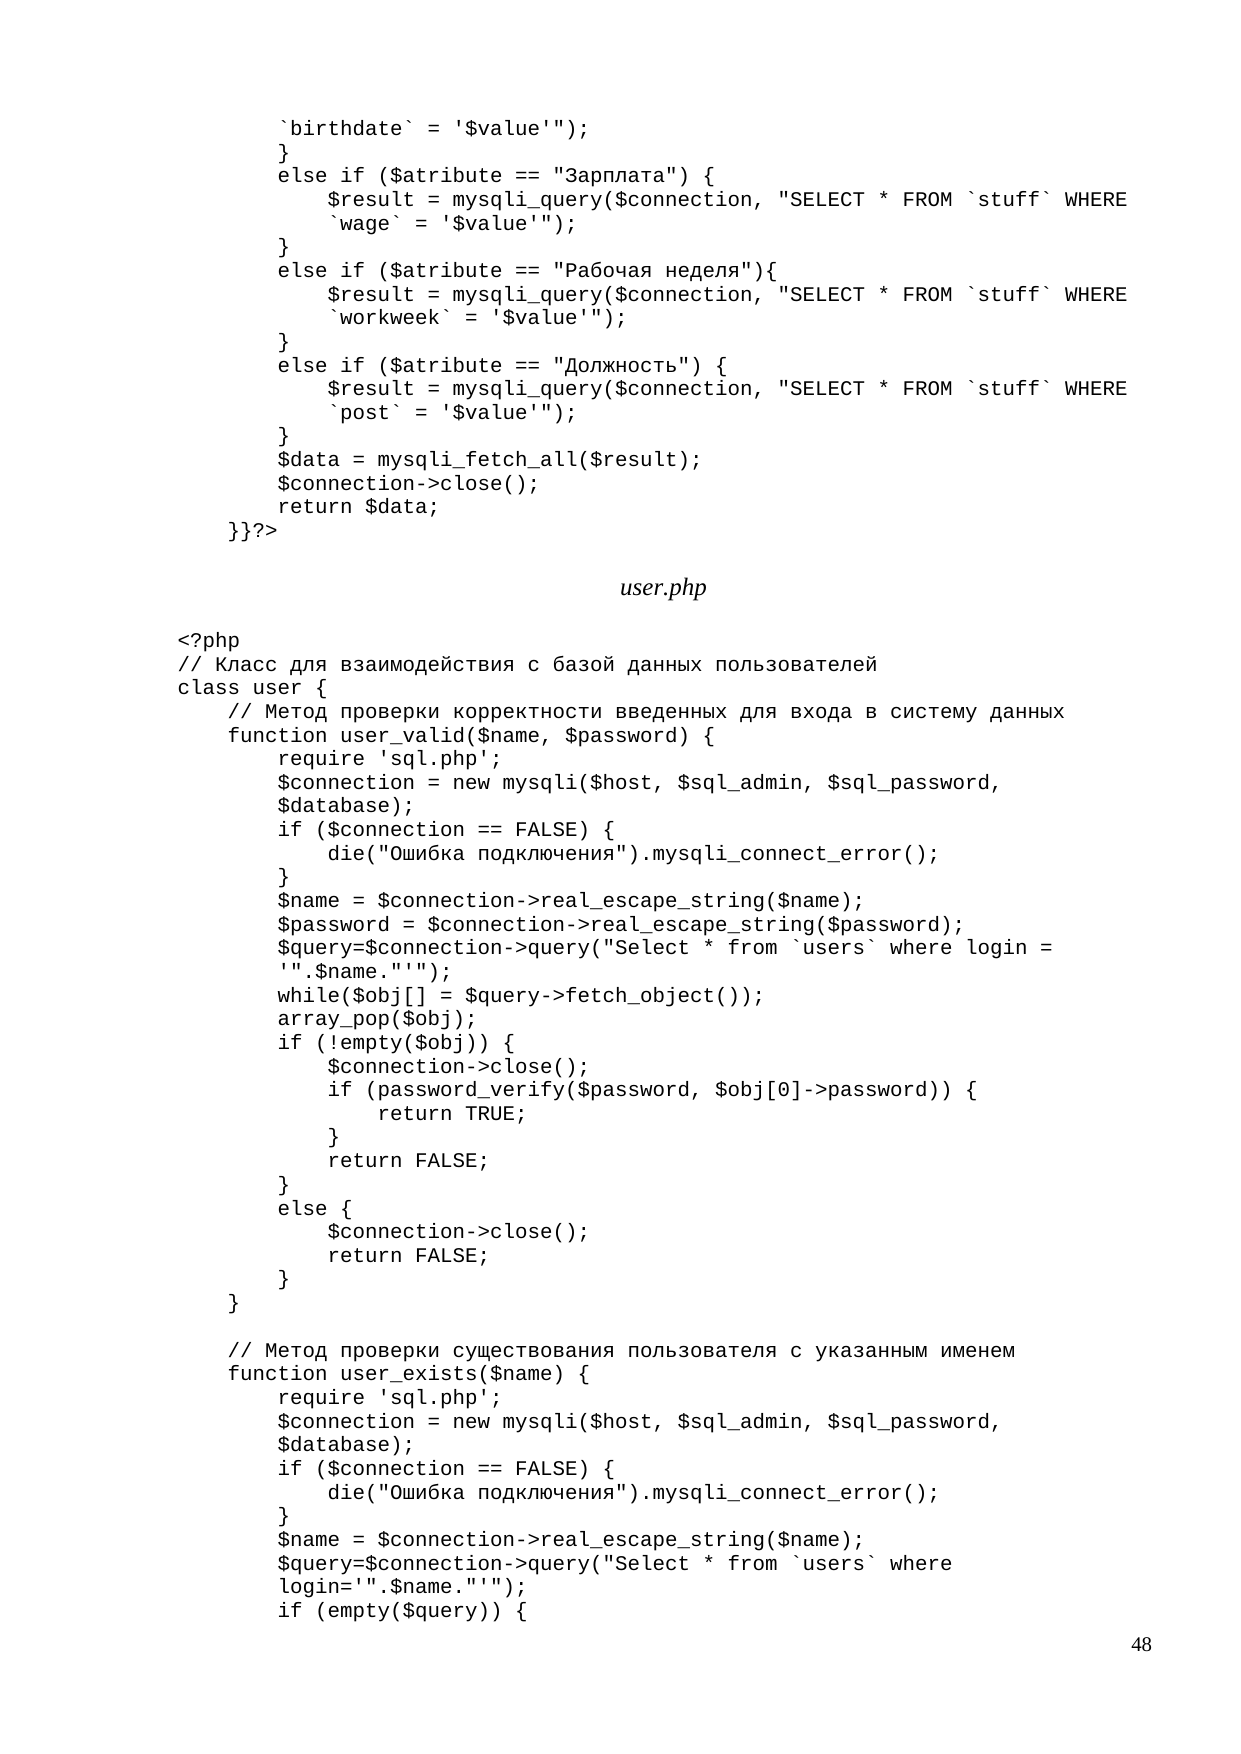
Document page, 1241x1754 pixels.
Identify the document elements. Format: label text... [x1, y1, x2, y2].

text if (!empty($obj)) { [177, 1032, 1152, 1056]
text } [177, 1292, 1152, 1316]
text return $data; [177, 496, 1152, 520]
text $connection->close(); [177, 1056, 1152, 1079]
text } [177, 1505, 1152, 1529]
text $result = mysqli_query($connection, "SELECT * FROM `stuff` WHERE [177, 378, 1152, 402]
text } [177, 1268, 1152, 1292]
text } [177, 142, 1152, 165]
text if ($connection == FALSE) { [177, 819, 1152, 843]
text die("Ошибка подключения").mysqli_connect_error(); [177, 1482, 1152, 1505]
text class user { [177, 677, 1152, 701]
text $connection = new mysqli($host, $sql_admin, $sql_password, [177, 1411, 1152, 1434]
text while($obj[] = $query->fetch_object()); [177, 985, 1152, 1008]
text `wage` = '$value'"); [177, 213, 1152, 236]
text else if ($atribute == "Рабочая неделя"){ [177, 260, 1152, 284]
text function user_exists($name) { [177, 1363, 1152, 1387]
text `workweek` = '$value'"); [177, 307, 1152, 331]
text return TRUE; [177, 1103, 1152, 1127]
text array_pop($obj); [177, 1008, 1152, 1032]
text return FALSE; [177, 1150, 1152, 1174]
text `post` = '$value'"); [177, 402, 1152, 426]
text // Метод проверки существования пользователя с указанным именем [177, 1340, 1152, 1363]
text // Метод проверки корректности введенных для входа в систему данных [177, 701, 1152, 724]
text login='".$name."'"); [177, 1576, 1152, 1600]
text if ($connection == FALSE) { [177, 1458, 1152, 1482]
text $result = mysqli_query($connection, "SELECT * FROM `stuff` WHERE [177, 284, 1152, 307]
text $data = mysqli_fetch_all($result); [177, 449, 1152, 473]
text // Класс для взаимодействия с базой данных пользователей [177, 654, 1152, 677]
text $query=$connection->query("Select * from `users` where [177, 1553, 1152, 1576]
text } [177, 1174, 1152, 1197]
text $connection = new mysqli($host, $sql_admin, $sql_password, [177, 772, 1152, 796]
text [177, 189, 1152, 213]
text $database); [177, 796, 1152, 819]
text $password = $connection->real_escape_string($password); [177, 914, 1152, 937]
text }}?> [177, 520, 1152, 544]
text `birthdate` = '$value'"); [177, 118, 1152, 142]
text $name = $connection->real_escape_string($name); [177, 1529, 1152, 1553]
text $connection->close(); [177, 1221, 1152, 1245]
text return FALSE; [177, 1245, 1152, 1268]
text $database); [177, 1434, 1152, 1458]
text require 'sql.php'; [177, 748, 1152, 772]
text if (empty($query)) { [177, 1600, 1152, 1623]
text else if ($atribute == "Зарплата") { [177, 165, 1152, 189]
text $name = $connection->real_escape_string($name); [177, 890, 1152, 914]
text '".$name."'"); [177, 961, 1152, 985]
text $query=$connection->query("Select * from `users` where login = [177, 937, 1152, 961]
text } [177, 866, 1152, 890]
text $connection->close(); [177, 473, 1152, 496]
text user.php [177, 572, 1152, 601]
text } [177, 331, 1152, 354]
text } [177, 236, 1152, 260]
text } [177, 1127, 1152, 1150]
text <?php [177, 630, 1152, 654]
text function user_valid($name, $password) { [177, 724, 1152, 748]
text if (password_verify($password, $obj[0]->password)) { [177, 1079, 1152, 1103]
text require 'sql.php'; [177, 1387, 1152, 1411]
text else if ($atribute == "Должность") { [177, 354, 1152, 378]
text } [177, 426, 1152, 449]
text else { [177, 1197, 1152, 1221]
text die("Ошибка подключения").mysqli_connect_error(); [177, 843, 1152, 866]
